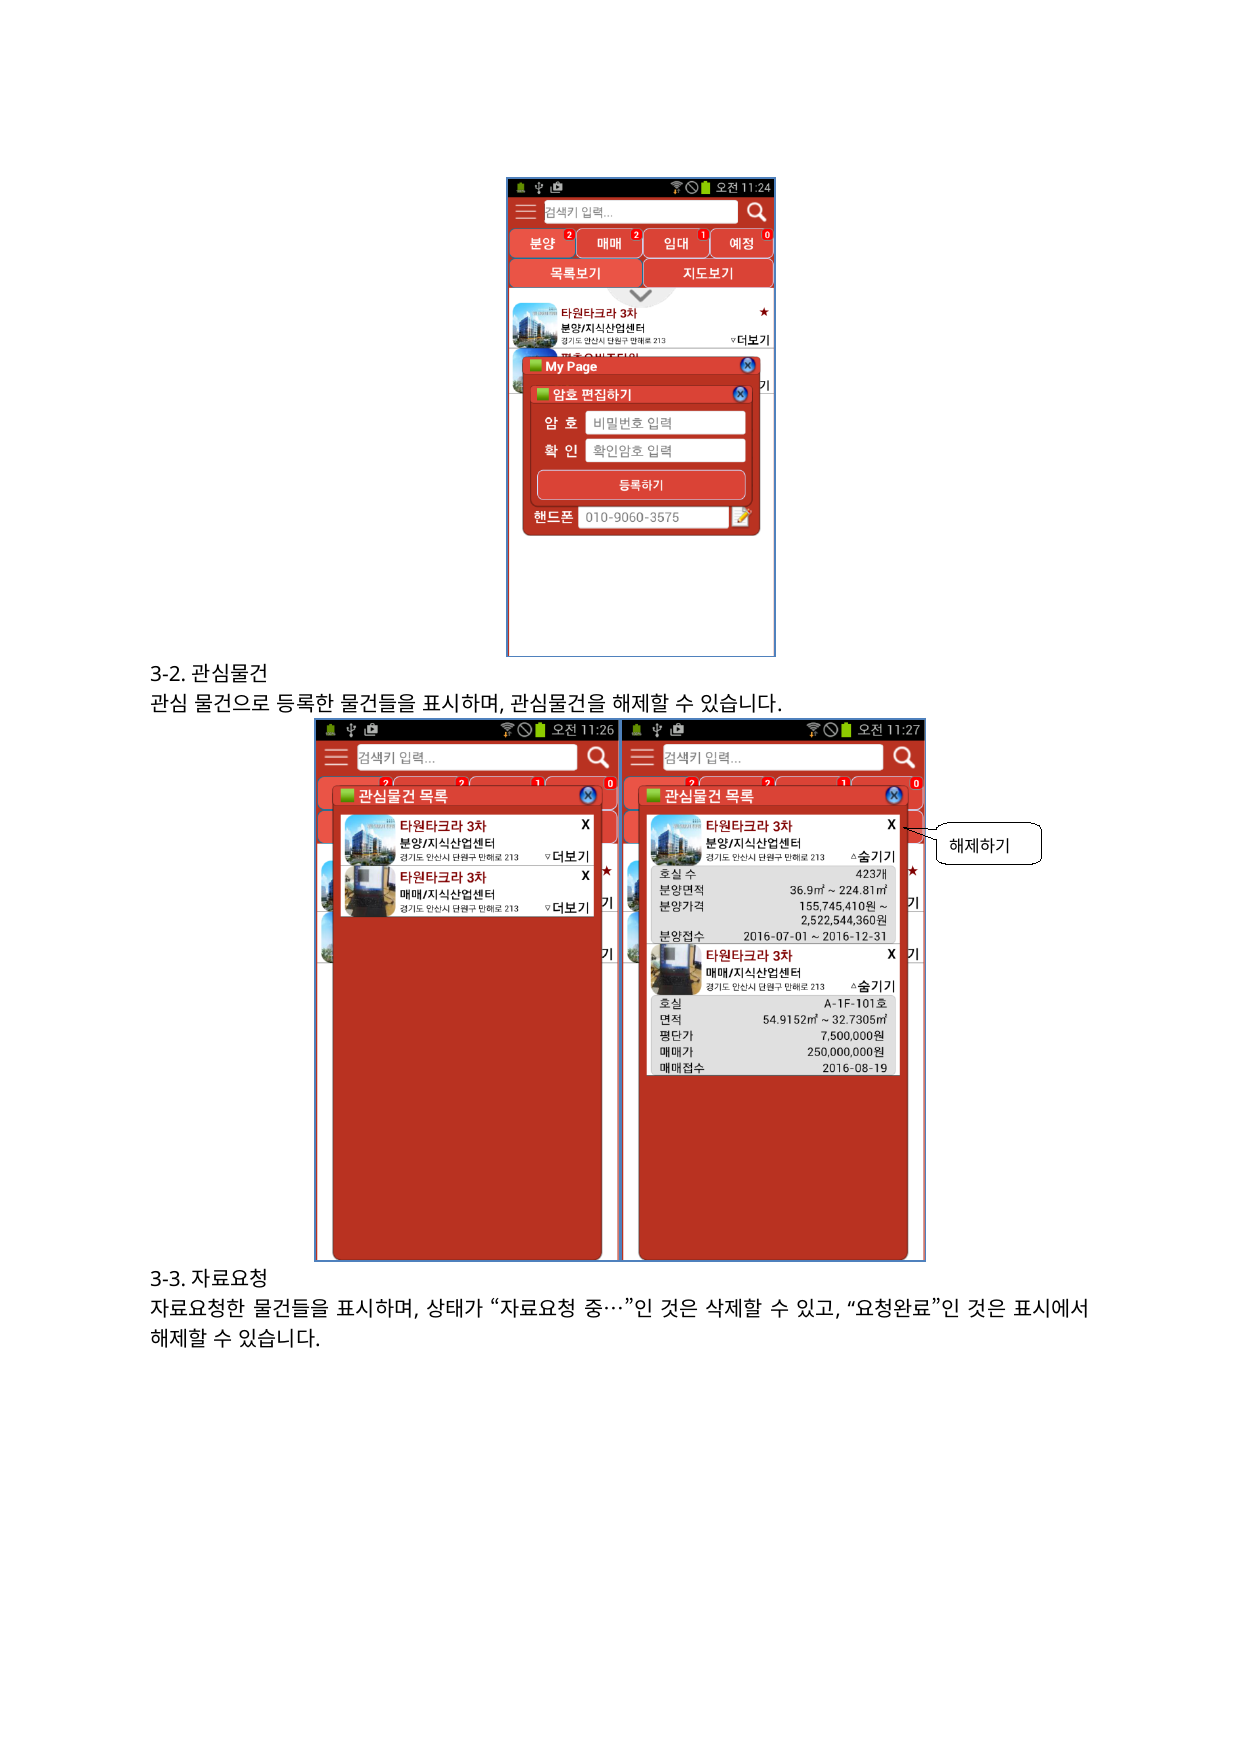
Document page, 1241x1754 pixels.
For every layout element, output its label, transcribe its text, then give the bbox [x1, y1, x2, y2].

text 3-2. 관심물건 [150, 657, 1090, 687]
picture [622, 720, 925, 1260]
picture [508, 179, 774, 656]
text 관심 물건으로 등록한 물건들을 표시하며, 관심물건을 해제할 수 있습니다. [150, 687, 1090, 718]
text 자료요청한 물건들을 표시하며, 상태가 “자료요청 중…”인 것은 삭제할 수 있고, “요청완료”인 것은 표시에서 해제할 수 있습니다. [150, 1292, 1090, 1353]
text 3-3. 자료요청 [150, 1262, 1090, 1292]
picture [316, 720, 619, 1260]
